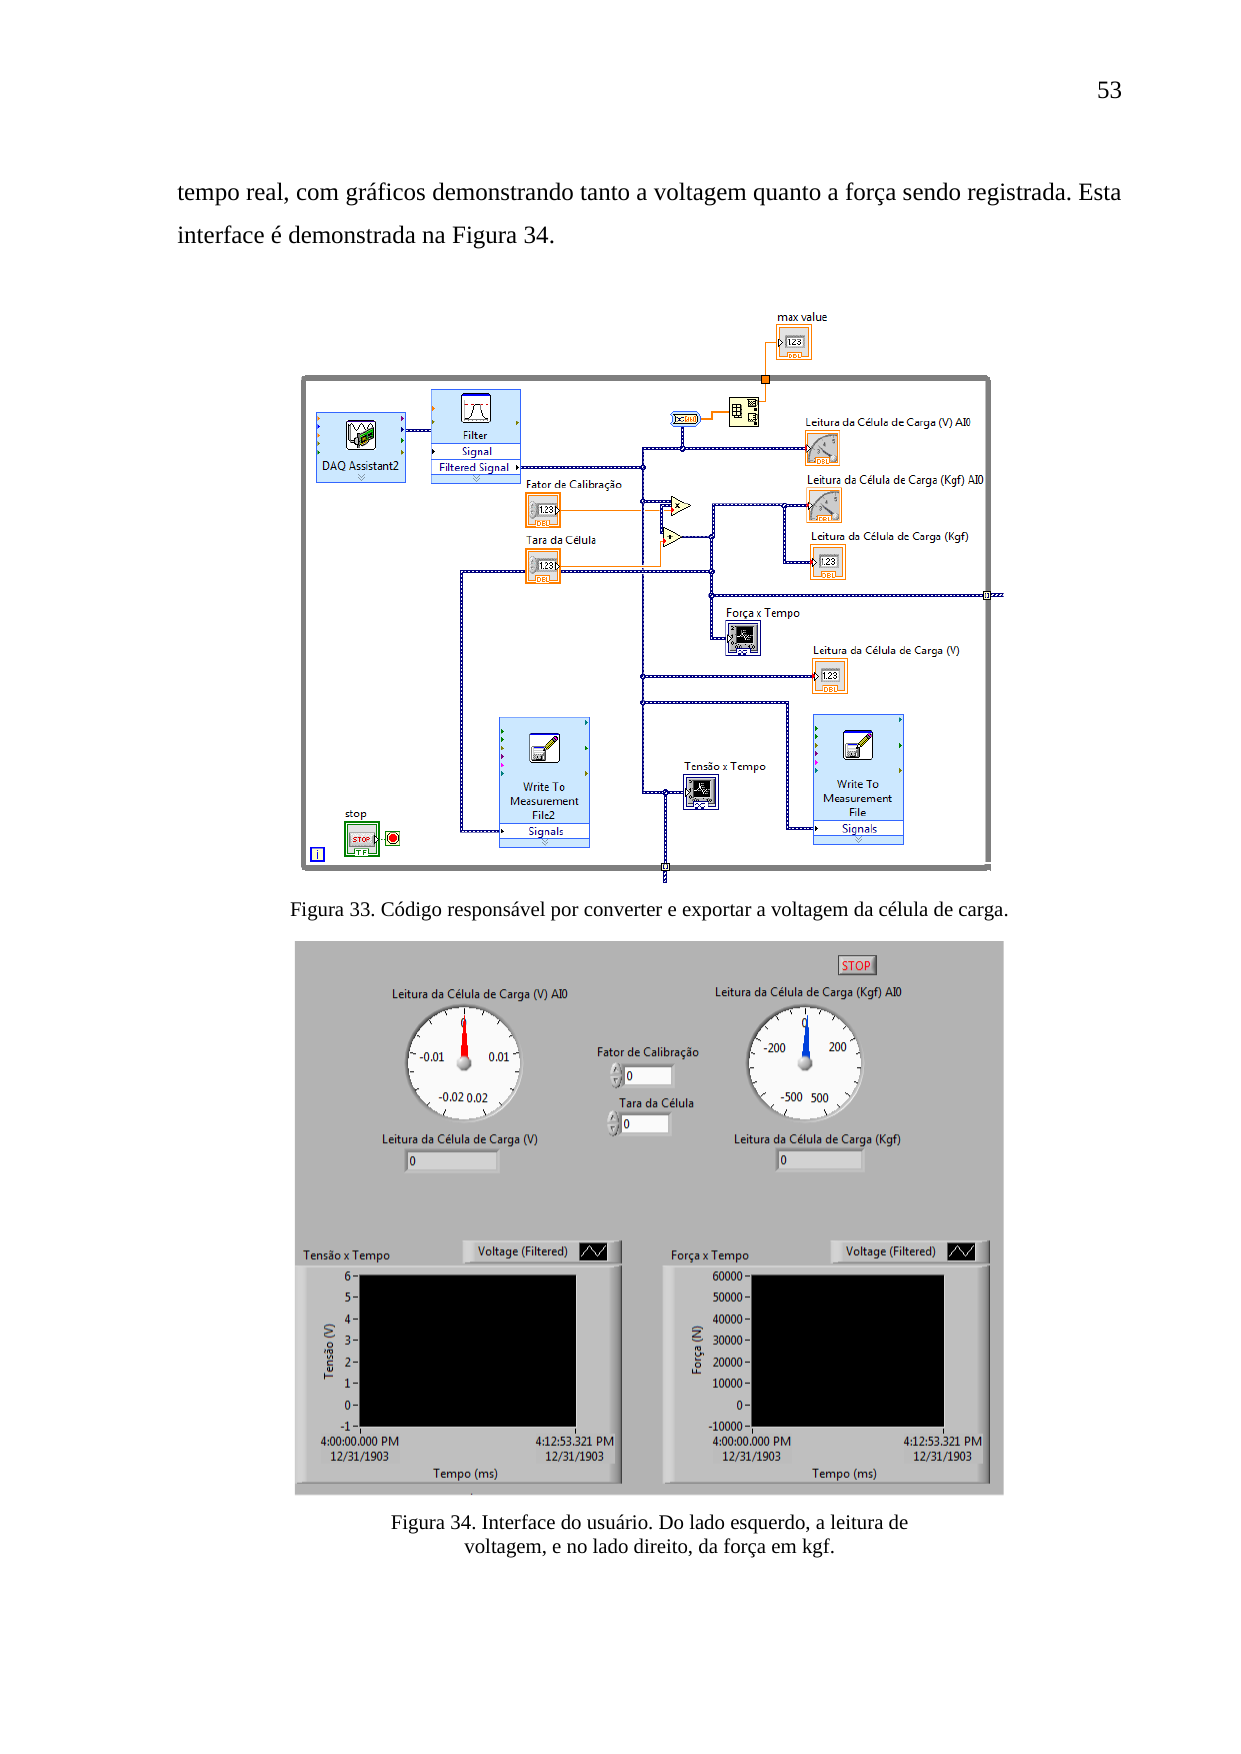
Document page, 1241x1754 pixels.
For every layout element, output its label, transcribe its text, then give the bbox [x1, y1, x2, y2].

text Figura 33. Código responsável por converter e exportar a voltagem da célula de carga. [177, 896, 1122, 921]
text Figura 34. Interface do usuário. Do lado esquerdo, a leitura de voltagem, e no lado direito, da força em kgf. [369, 1510, 930, 1558]
picture [294, 941, 1004, 1496]
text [177, 177, 1122, 249]
picture [294, 306, 1004, 883]
